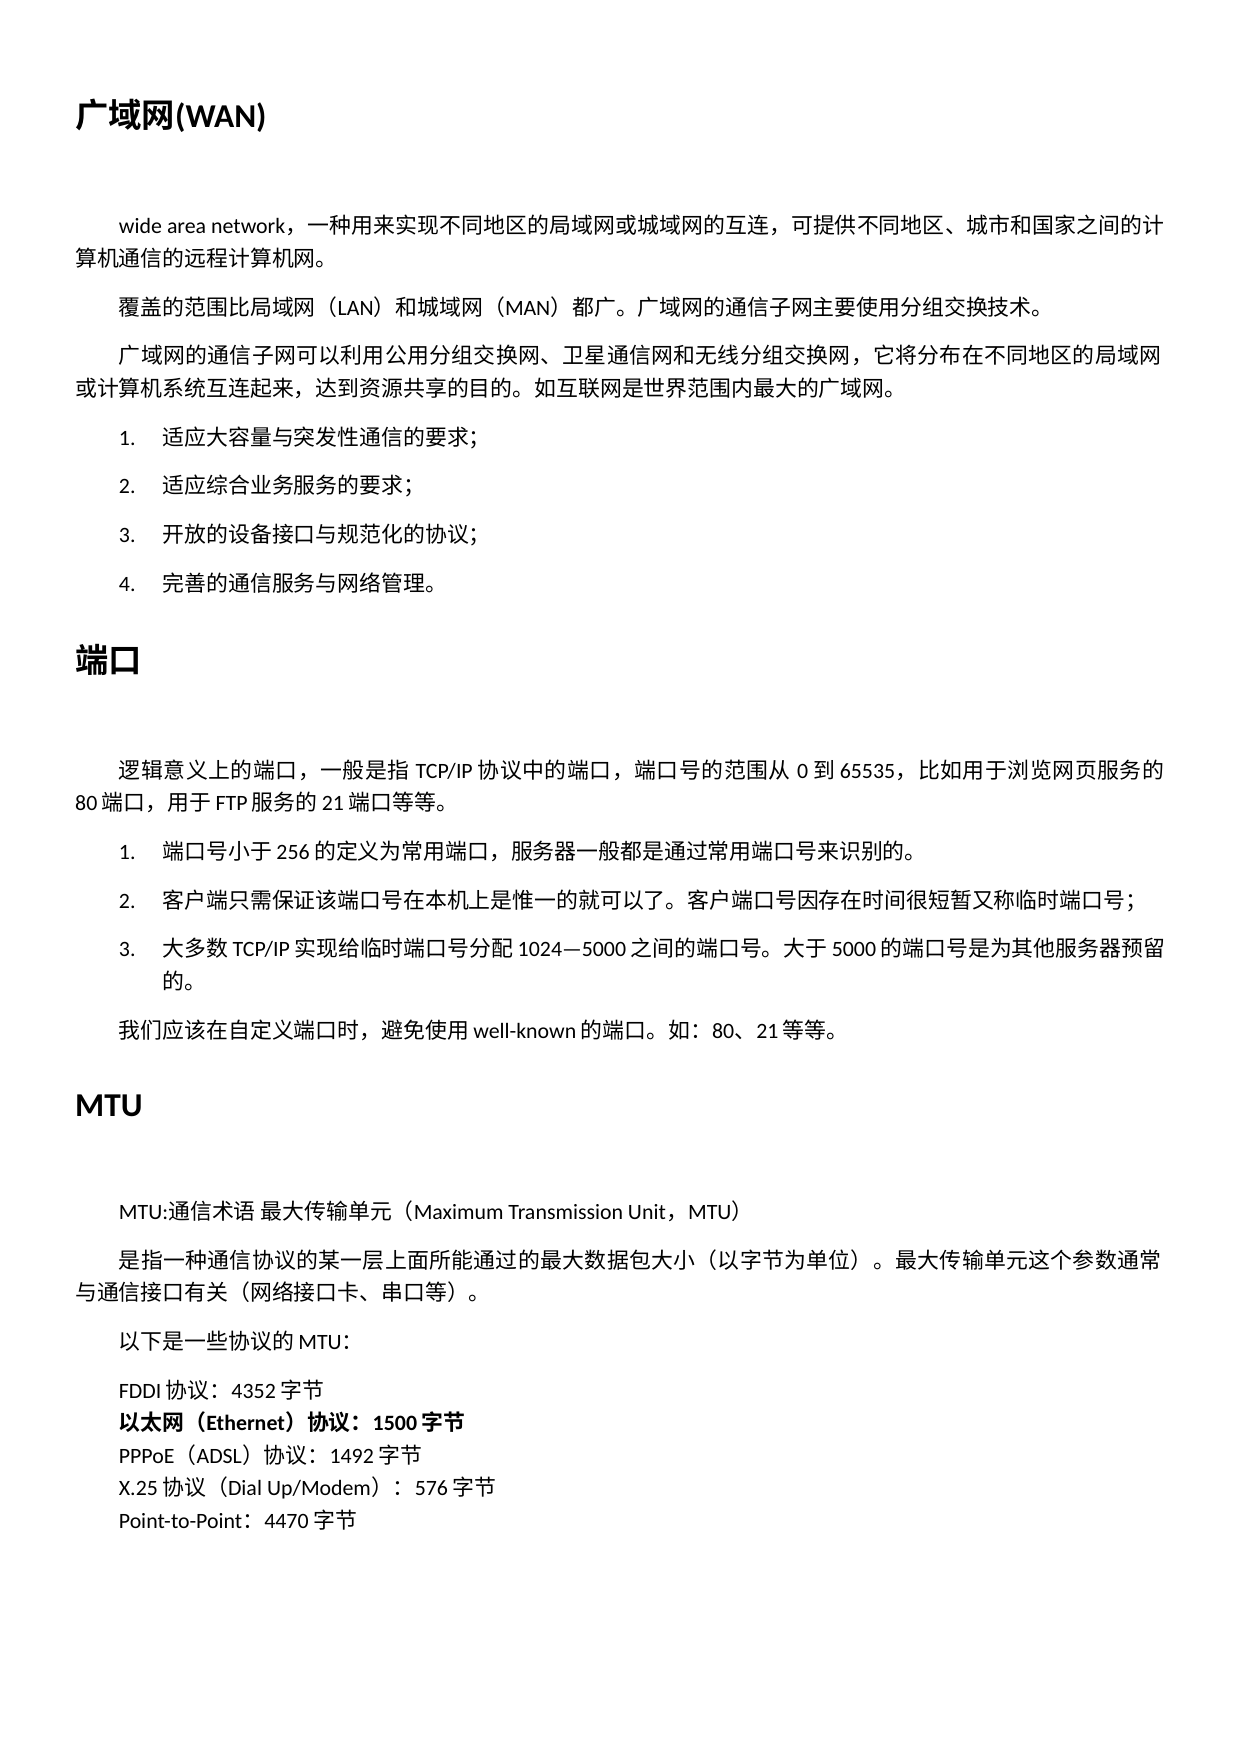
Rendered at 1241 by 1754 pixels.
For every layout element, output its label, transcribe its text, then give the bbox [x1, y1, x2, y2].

list 完善的通信服务与网络管理。 [119, 565, 1165, 598]
list 开放的设备接口与规范化的协议； [119, 517, 1165, 549]
text 逻辑意义上的端口，一般是指TCP/IP协议中的端口，端口号的范围从0到65535，比如用于浏览网页服务的80端口，用于FTP服务的21端口等等。 [75, 752, 1165, 817]
subtitle 端口 [75, 625, 1165, 690]
text FDDI协议：4352字节 [119, 1372, 1165, 1405]
text 以太网（Ethernet）协议：1500字节 [119, 1405, 1165, 1437]
text 是指一种通信协议的某一层上面所能通过的最大数据包大小（以字节为单位）。最大传输单元这个参数通常与通信接口有关（网络接口卡、串口等）。 [75, 1242, 1165, 1307]
text 覆盖的范围比局域网（LAN）和城域网（MAN）都广。广域网的通信子网主要使用分组交换技术。 [75, 289, 1165, 322]
list 适应综合业务服务的要求； [119, 468, 1165, 500]
text 以下是一些协议的MTU： [75, 1323, 1165, 1356]
list 大多数TCP/IP实现给临时端口号分配1024—5000之间的端口号。大于5000的端口号是为其他服务器预留的。 [119, 931, 1165, 996]
subtitle 广域网(WAN) [75, 81, 1165, 146]
list 端口号小于256的定义为常用端口，服务器一般都是通过常用端口号来识别的。 [119, 833, 1165, 866]
text X.25协议（Dial Up/Modem）：576字节 [119, 1470, 1165, 1502]
text PPPoE（ADSL）协议：1492字节 [119, 1437, 1165, 1470]
text 广域网的通信子网可以利用公用分组交换网、卫星通信网和无线分组交换网，它将分布在不同地区的局域网或计算机系统互连起来，达到资源共享的目的。如互联网是世界范围内最大的广域网。 [75, 338, 1165, 403]
text Point-to-Point：4470字节 [119, 1502, 1165, 1535]
text MTU:通信术语 最大传输单元（Maximum Transmission Unit，MTU） [75, 1193, 1165, 1226]
list 适应大容量与突发性通信的要求； [119, 419, 1165, 452]
list 客户端只需保证该端口号在本机上是惟一的就可以了。客户端口号因存在时间很短暂又称临时端口号； [119, 882, 1165, 915]
text 我们应该在自定义端口时，避免使用well-known的端口。如：80、21等等。 [119, 1012, 1165, 1045]
text wide area network，一种用来实现不同地区的局域网或城域网的互连，可提供不同地区、城市和国家之间的计算机通信的远程计算机网。 [75, 208, 1165, 273]
subtitle MTU [75, 1072, 1165, 1137]
